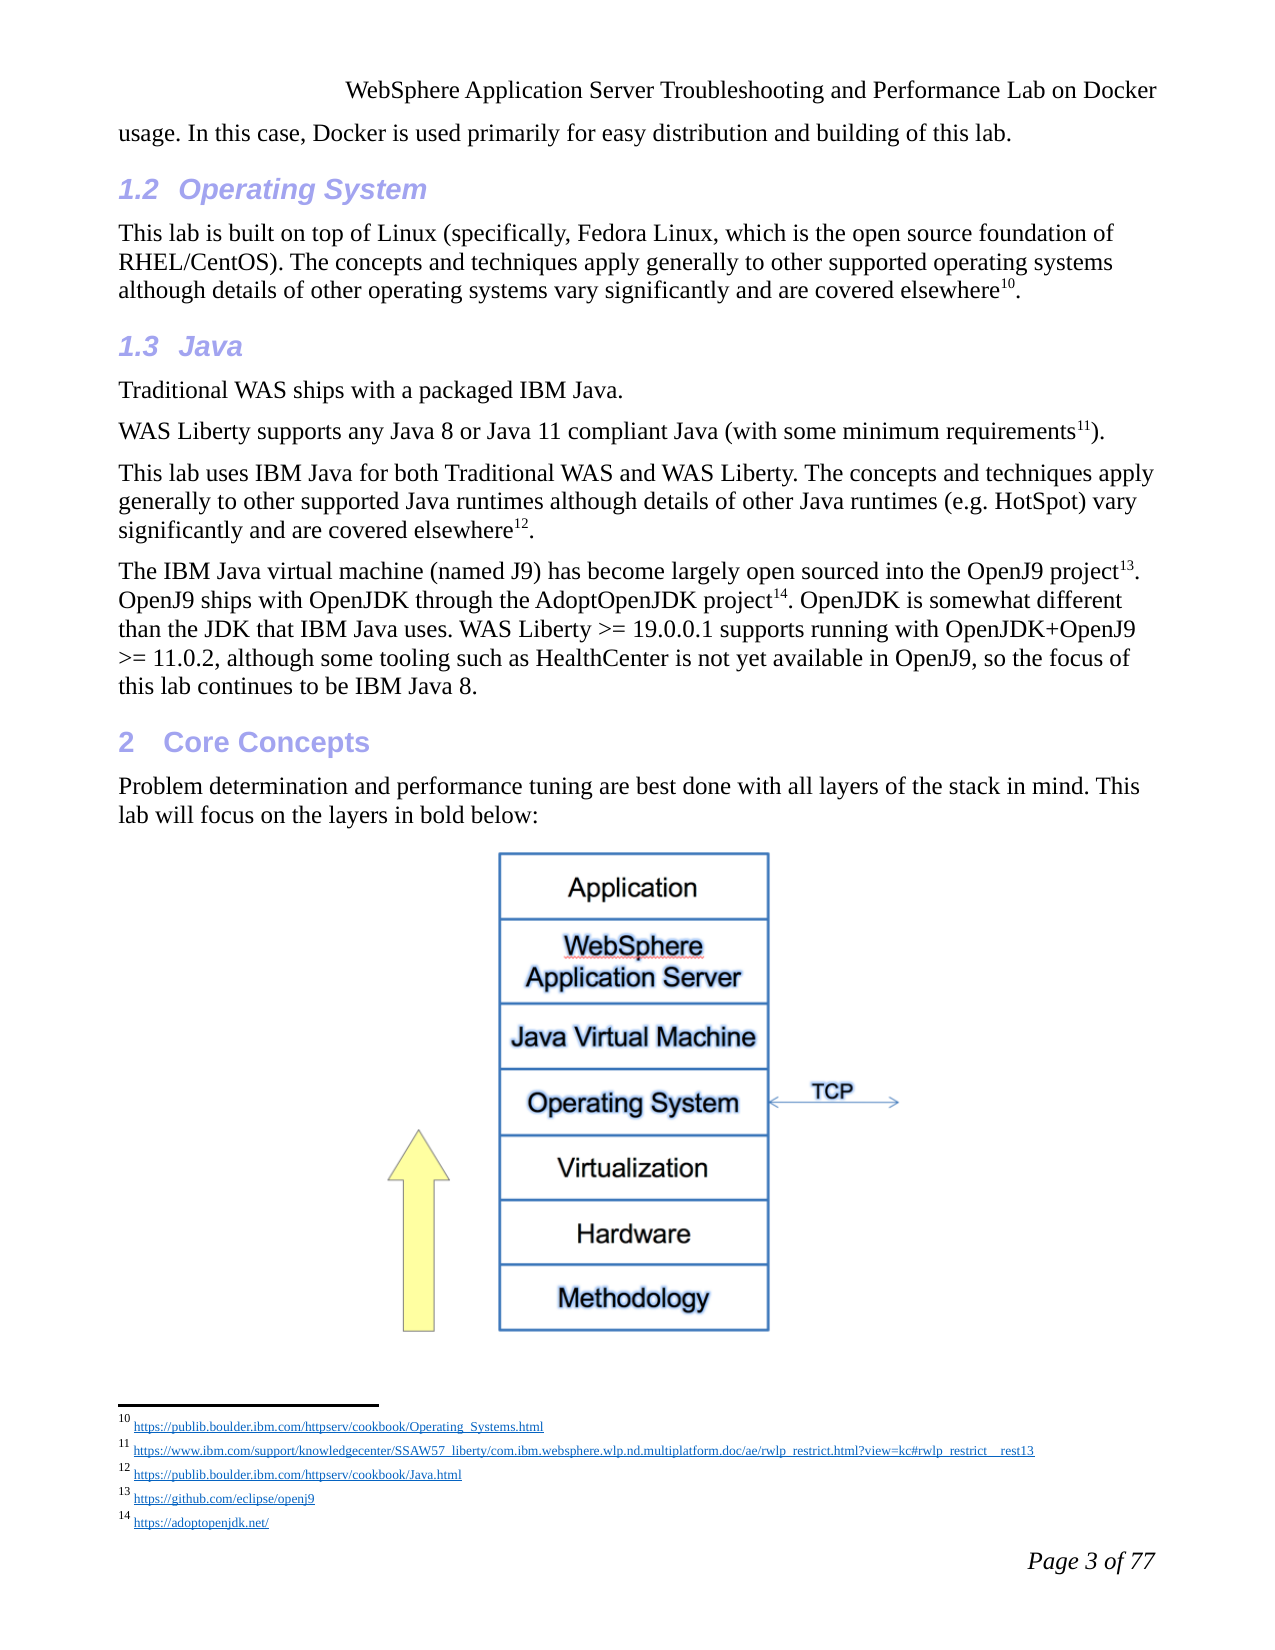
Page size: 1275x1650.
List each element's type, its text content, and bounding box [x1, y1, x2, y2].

subtitle Operating System [118, 172, 1157, 205]
text This lab uses IBM Java for both Traditional WAS and WAS Liberty. The concepts and techniques apply generally to other supported Java runtimes although details of other Java runtimes (e.g. HotSpot) vary significantly and are covered elsewhere. [118, 458, 1157, 544]
subtitle Core Concepts [118, 725, 1157, 759]
text Problem determination and performance tuning are best done with all layers of the stack in mind. This lab will focus on the layers in bold below: [118, 771, 1157, 829]
subtitle Java [118, 329, 1157, 363]
text Traditional WAS ships with a packaged IBM Java. [118, 375, 1157, 404]
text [118, 118, 1157, 147]
text WAS Liberty supports any Java 8 or Java 11 compliant Java (with some minimum requirements). [118, 416, 1157, 445]
picture [367, 841, 908, 1345]
text The IBM Java virtual machine (named J9) has become largely open sourced into the OpenJ9 project. OpenJ9 ships with OpenJDK through the AdoptOpenJDK project. OpenJDK is somewhat different than the JDK that IBM Java uses. WAS Liberty >= 19.0.0.1 supports running with OpenJDK+OpenJ9 >= 11.0.2, although some tooling such as HealthCenter is not yet available in OpenJ9, so the focus of this lab continues to be IBM Java 8. [118, 556, 1157, 700]
text This lab is built on top of Linux (specifically, Fedora Linux, which is the open source foundation of RHEL/CentOS). The concepts and techniques apply generally to other supported operating systems although details of other operating systems vary significantly and are covered elsewhere. [118, 218, 1157, 304]
